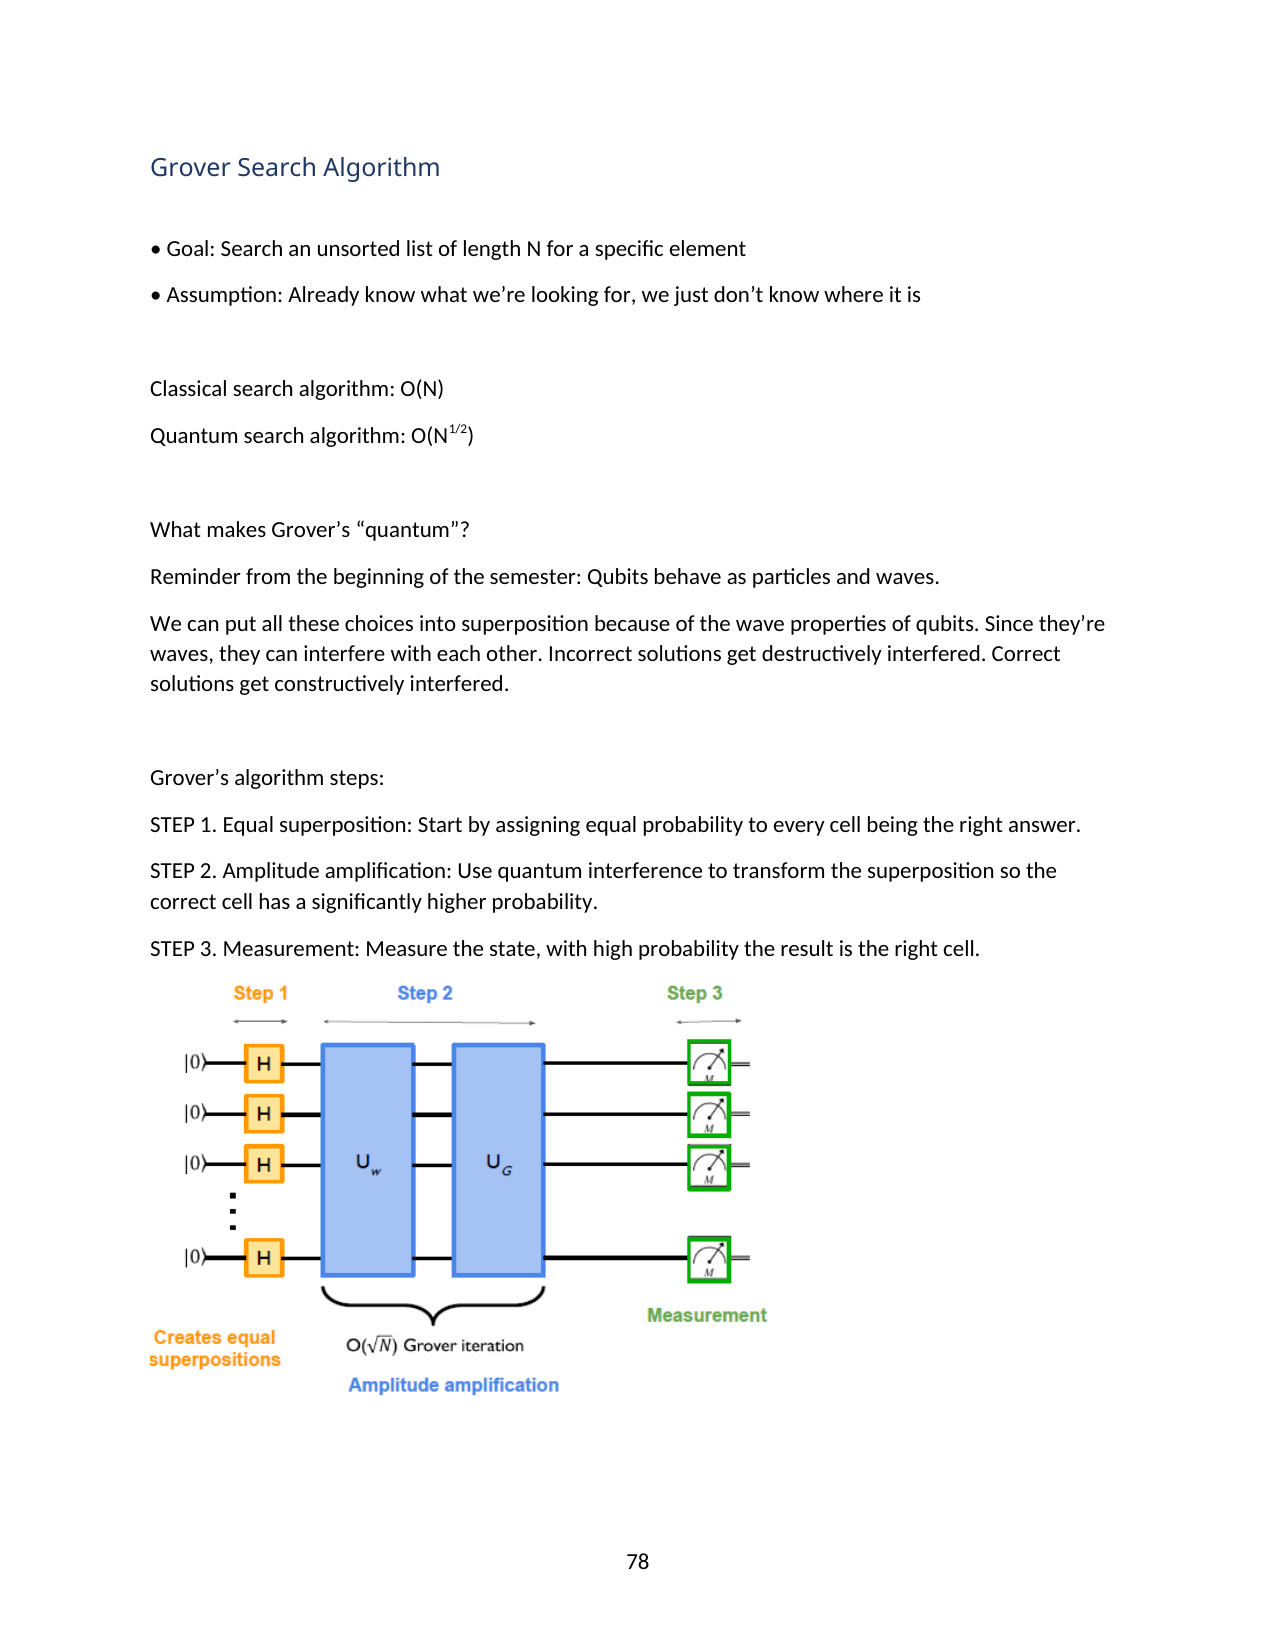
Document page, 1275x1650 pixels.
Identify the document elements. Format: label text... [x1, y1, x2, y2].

text We can put all these choices into superposition because of the wave properties of qubits. Since they’re waves, they can interfere with each other. Incorrect solutions get destructively interfered. Correct solutions get constructively interfered. [150, 609, 1125, 697]
text • Goal: Search an unsorted list of length N for a specific element [150, 234, 1125, 262]
picture [150, 980, 772, 1401]
text Reminder from the beginning of the semester: Qubits behave as particles and waves. [150, 562, 1125, 590]
text STEP 2. Amplitude amplification: Use quantum interference to transform the superposition so the correct cell has a significantly higher probability. [150, 857, 1125, 915]
text Classical search algorithm: O(N) [150, 374, 1125, 402]
text What makes Grover’s “quantum”? [150, 515, 1125, 543]
text Quantum search algorithm: O(N1/2) [150, 421, 1125, 449]
text Grover’s algorithm steps: [150, 763, 1125, 791]
text • Assumption: Already know what we’re looking for, we just don’t know where it is [150, 281, 1125, 308]
subtitle Grover Search Algorithm [150, 150, 1125, 184]
text STEP 3. Measurement: Measure the state, with high probability the result is the right cell. [150, 934, 1125, 962]
text STEP 1. Equal superposition: Start by assigning equal probability to every cell being the right answer. [150, 810, 1125, 838]
